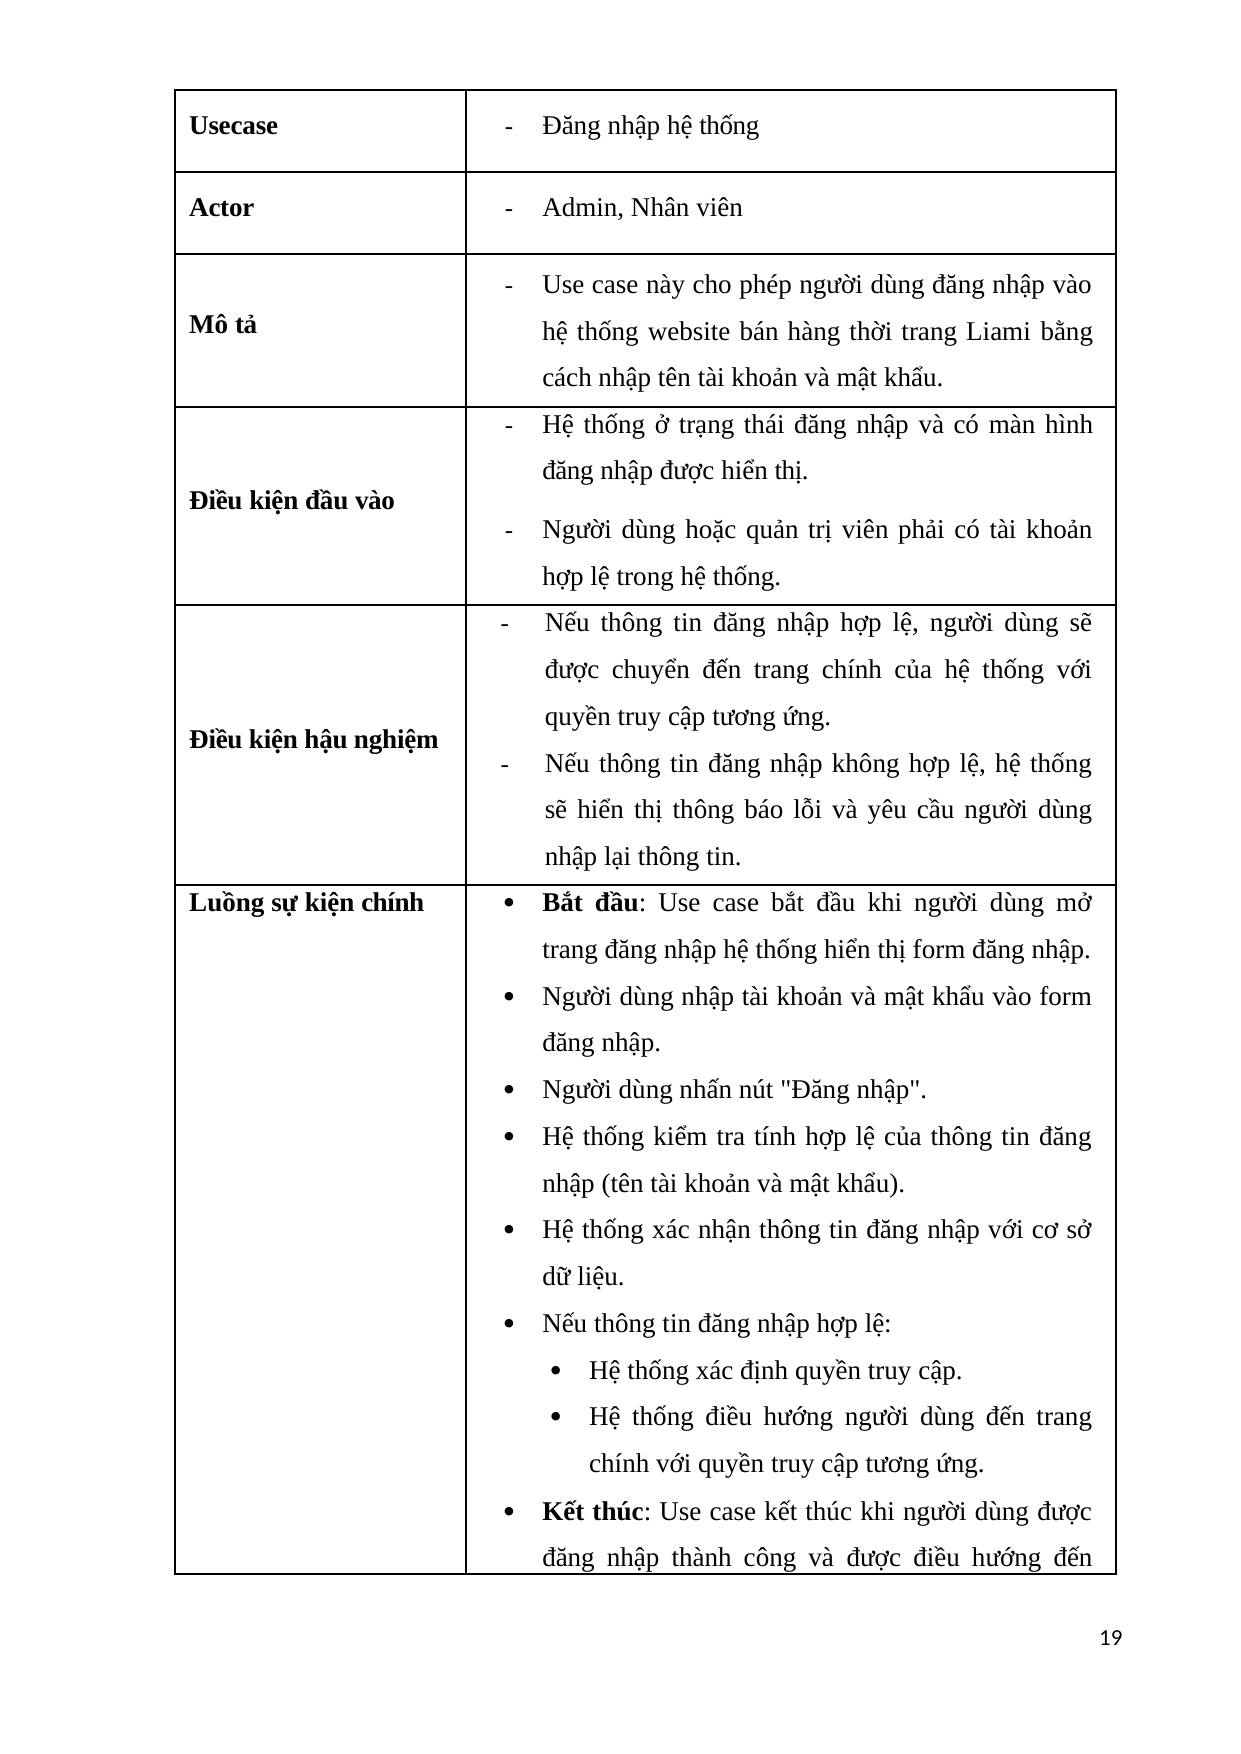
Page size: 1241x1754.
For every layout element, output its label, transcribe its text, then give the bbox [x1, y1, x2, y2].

table_cell Luồng sự kiện chính [176, 886, 465, 1572]
table_cell Nếu thông tin đăng nhập hợp lệ, người dùng sẽ được chuyển đến trang chính của hệ thống với quyền truy cập tương ứng. Nếu thông tin đăng nhập không hợp lệ, hệ thống sẽ hiển thị thông báo lỗi và yêu cầu người dùng nhập lại thông tin. [467, 606, 1115, 884]
table_header Usecase [176, 91, 465, 171]
table_cell Hệ thống ở trạng thái đăng nhập và có màn hình đăng nhập được hiển thị. Người dùng hoặc quản trị viên phải có tài khoản hợp lệ trong hệ thống. [467, 408, 1115, 604]
table_cell Mô tả [176, 255, 465, 406]
table_cell Use case này cho phép người dùng đăng nhập vào hệ thống website bán hàng thời trang Liami bằng cách nhập tên tài khoản và mật khẩu. [467, 255, 1115, 406]
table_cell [467, 886, 1115, 1572]
table_header Đăng nhập hệ thống [467, 91, 1115, 171]
table_cell Điều kiện hậu nghiệm [176, 606, 465, 884]
table_cell Actor [176, 173, 465, 253]
table_cell Admin, Nhân viên [467, 173, 1115, 253]
table_cell Điều kiện đầu vào [176, 408, 465, 604]
